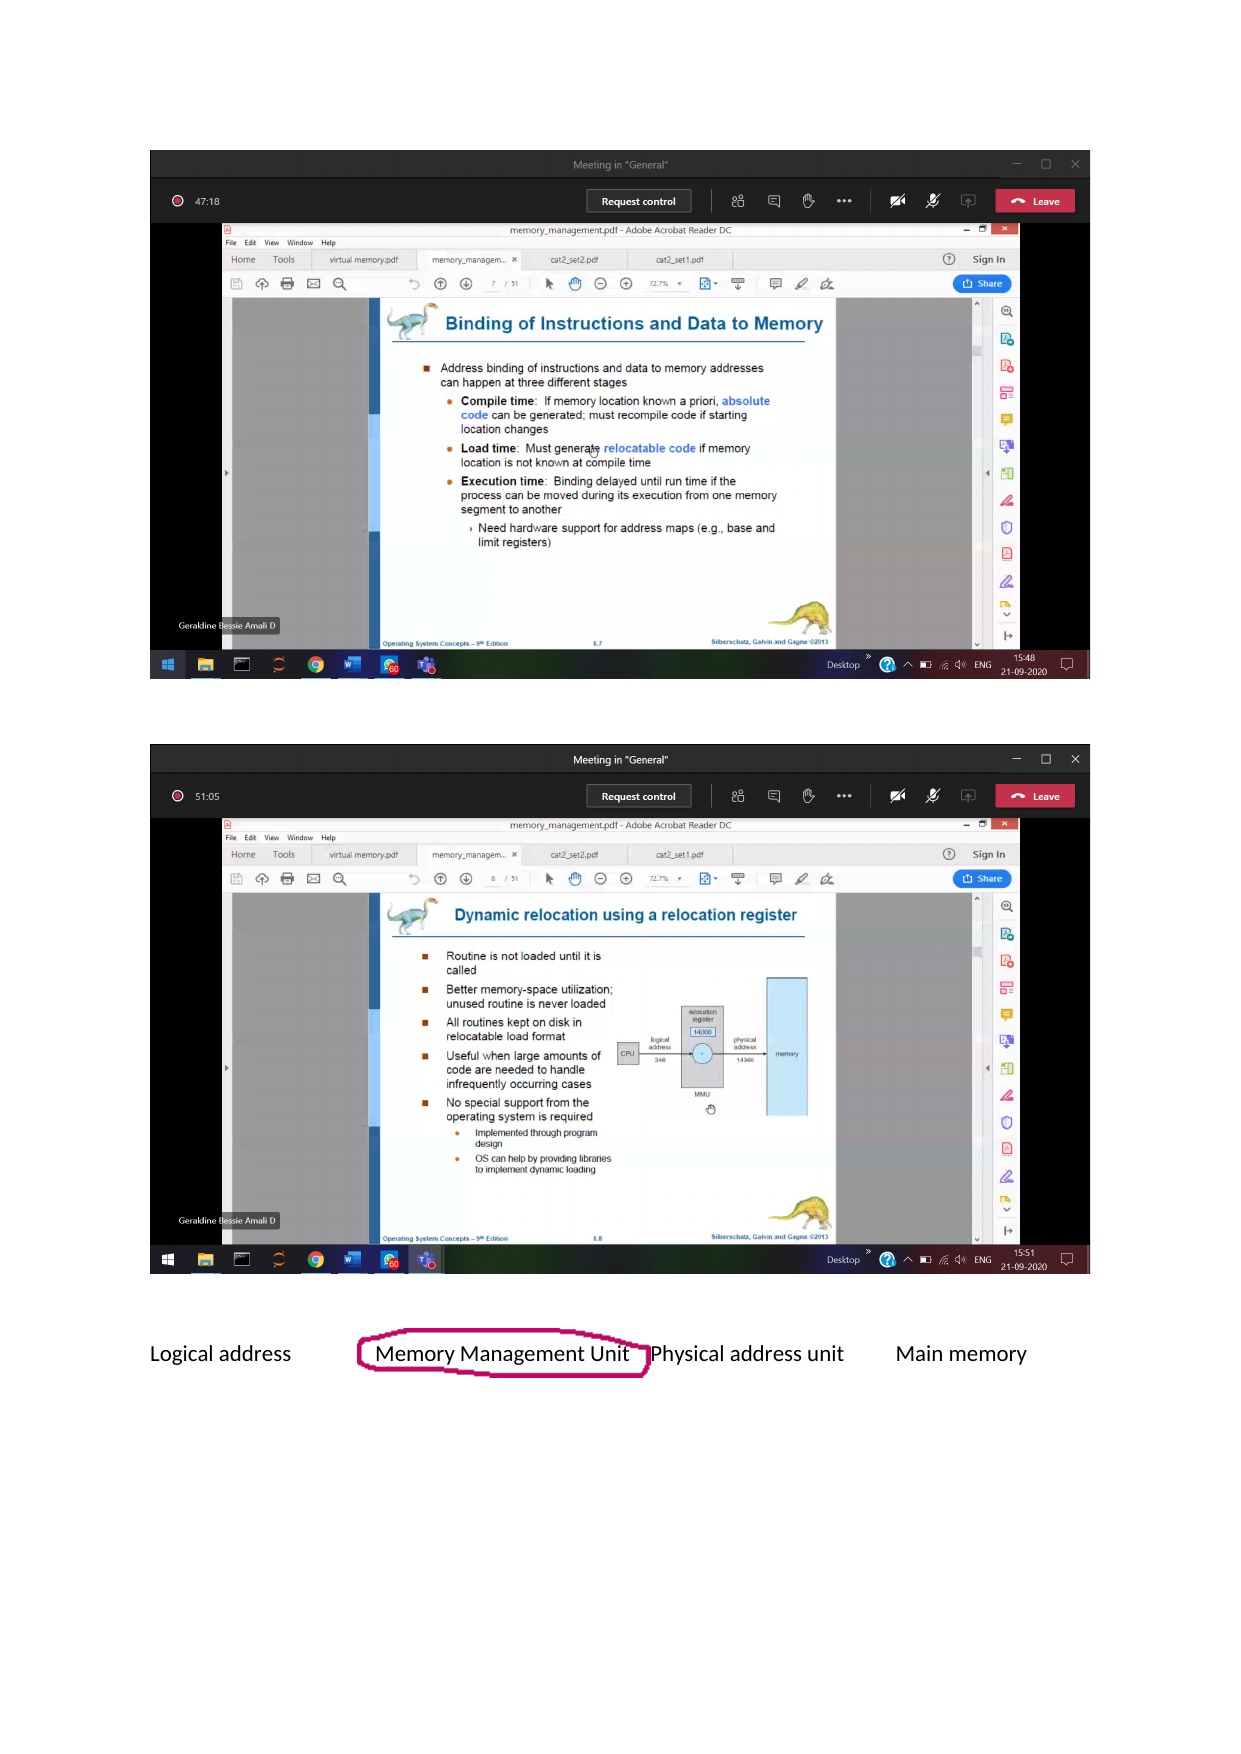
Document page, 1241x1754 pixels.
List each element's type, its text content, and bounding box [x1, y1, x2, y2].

text Logical address Memory Management Unit Physical address unit Main memory [150, 1339, 357, 1367]
picture [150, 744, 1091, 1274]
picture [150, 150, 1091, 679]
text Logical address Memory Management Unit Physical address unit Main memory [651, 1339, 1090, 1367]
picture [357, 1328, 651, 1378]
